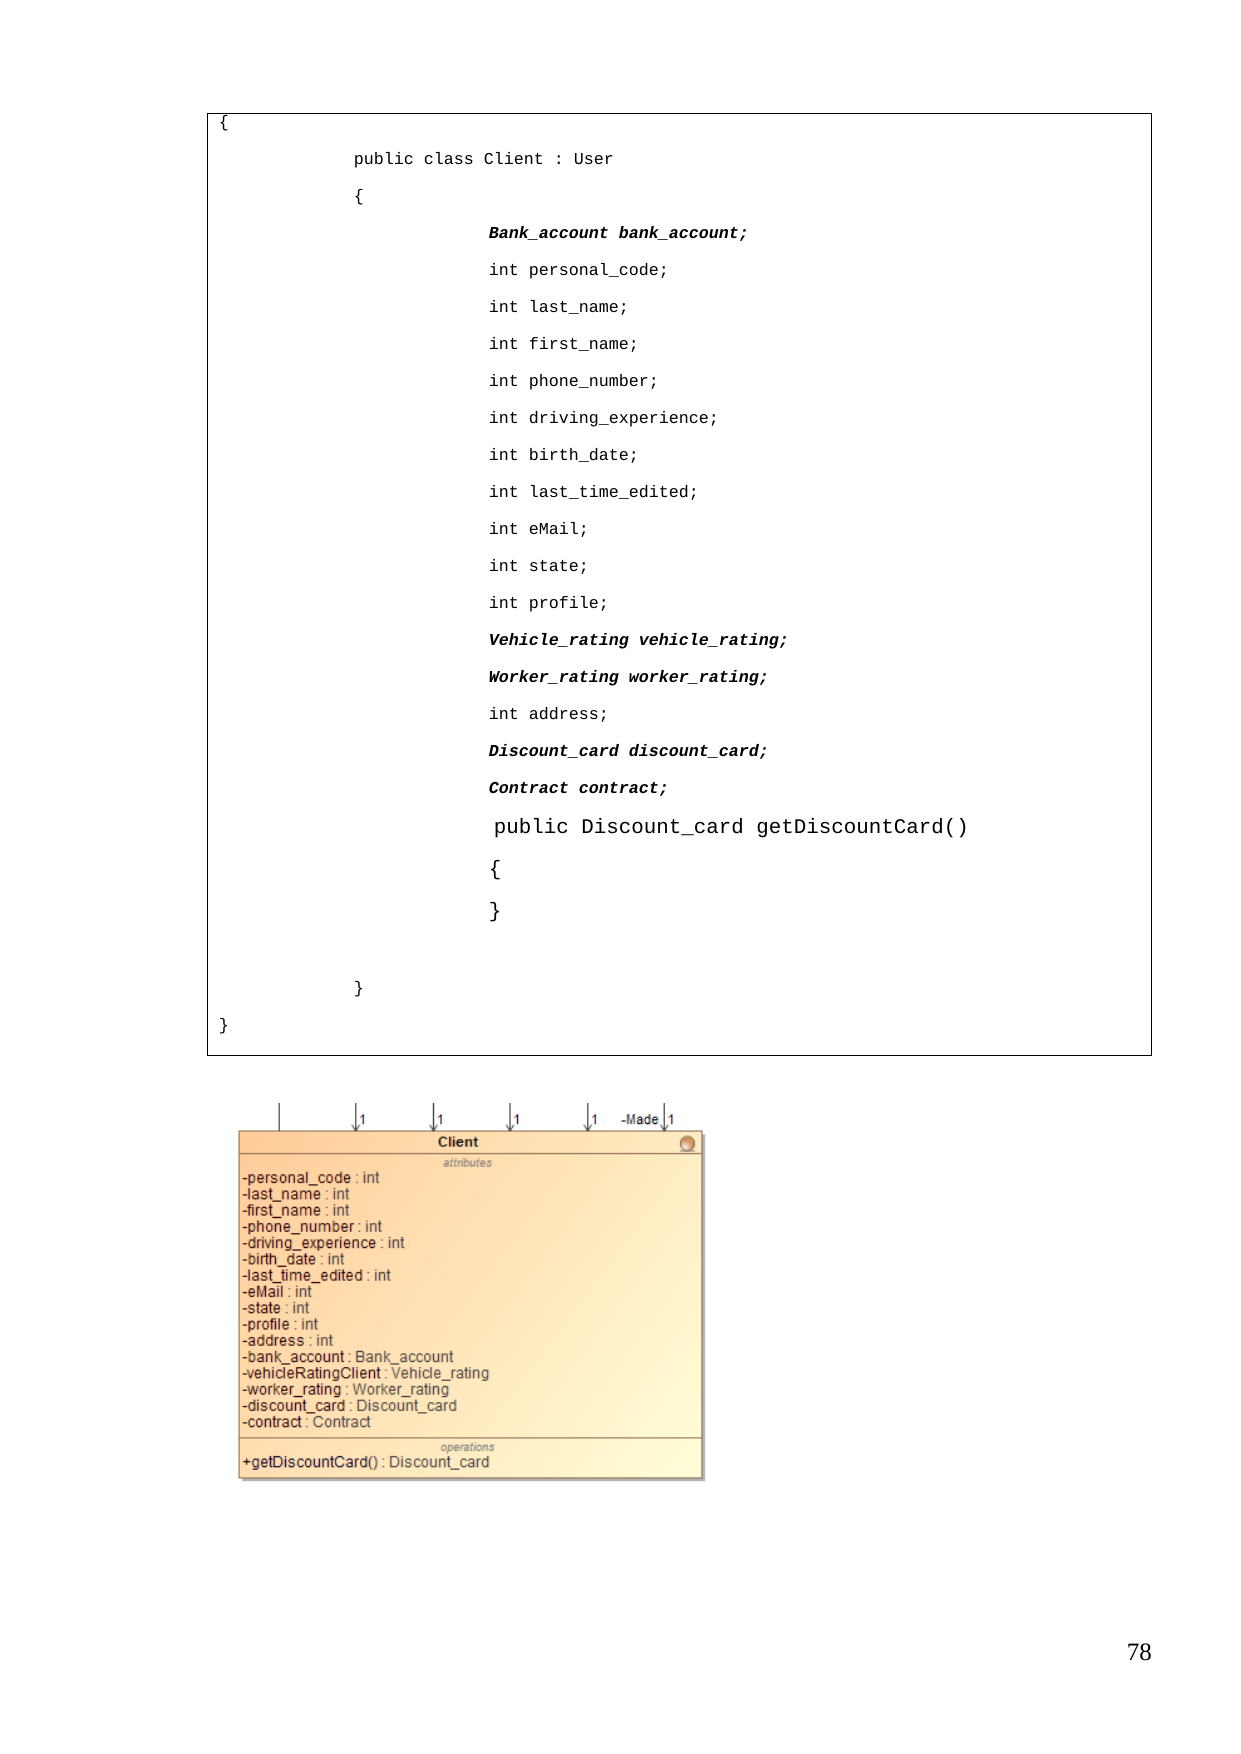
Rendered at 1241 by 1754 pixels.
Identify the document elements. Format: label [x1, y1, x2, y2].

table_cell [208, 114, 1151, 1054]
picture [206, 1103, 733, 1510]
